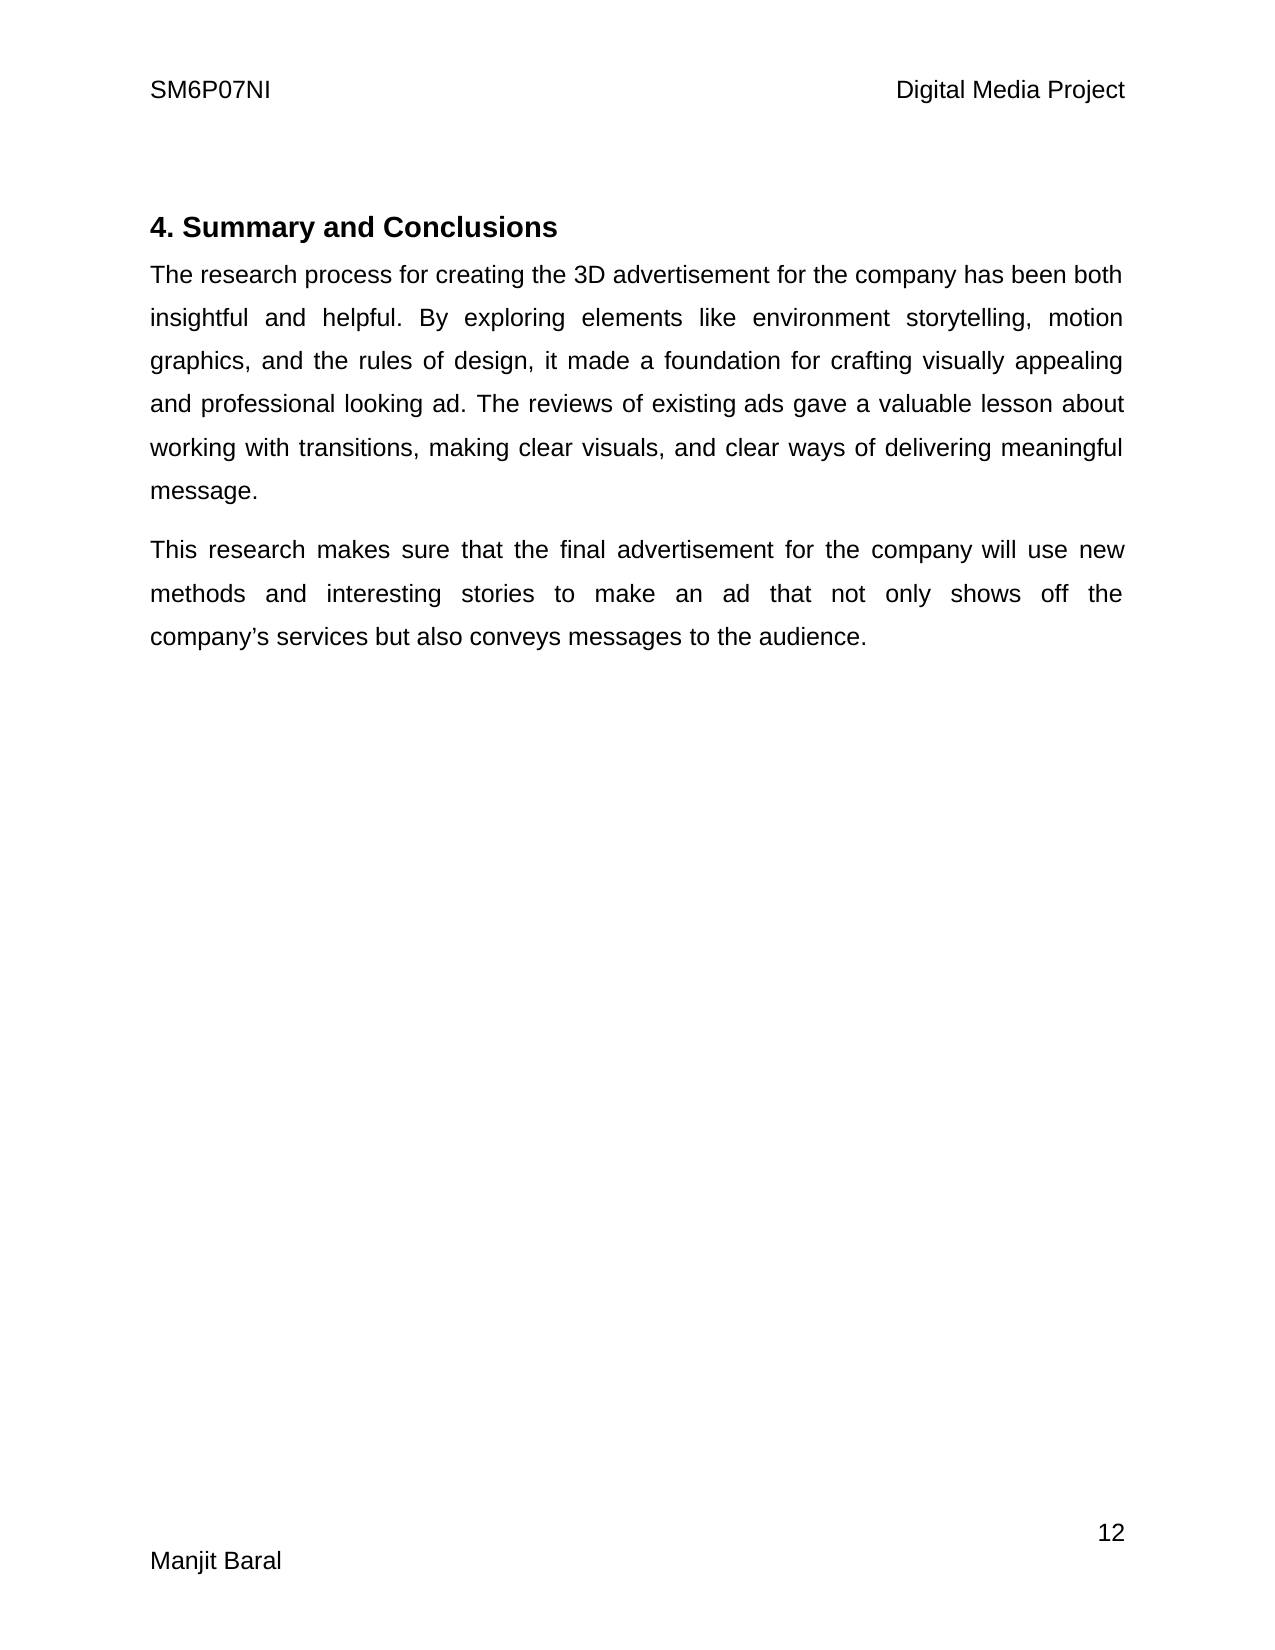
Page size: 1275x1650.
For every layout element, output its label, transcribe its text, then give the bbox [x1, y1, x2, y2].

text The research process for creating the 3D advertisement for the company has been both insightful and helpful. By exploring elements like environment storytelling, motion graphics, and the rules of design, it made a foundation for crafting visually appealing and professional looking ad. The reviews of existing ads gave a valuable lesson about working with transitions, making clear visuals, and clear ways of delivering meaningful message. [150, 260, 1125, 504]
subtitle 4. Summary and Conclusions [150, 210, 1125, 243]
text This research makes sure that the final advertisement for the company will use new methods and interesting stories to make an ad that not only shows off the company’s services but also conveys messages to the audience. [150, 536, 1125, 651]
